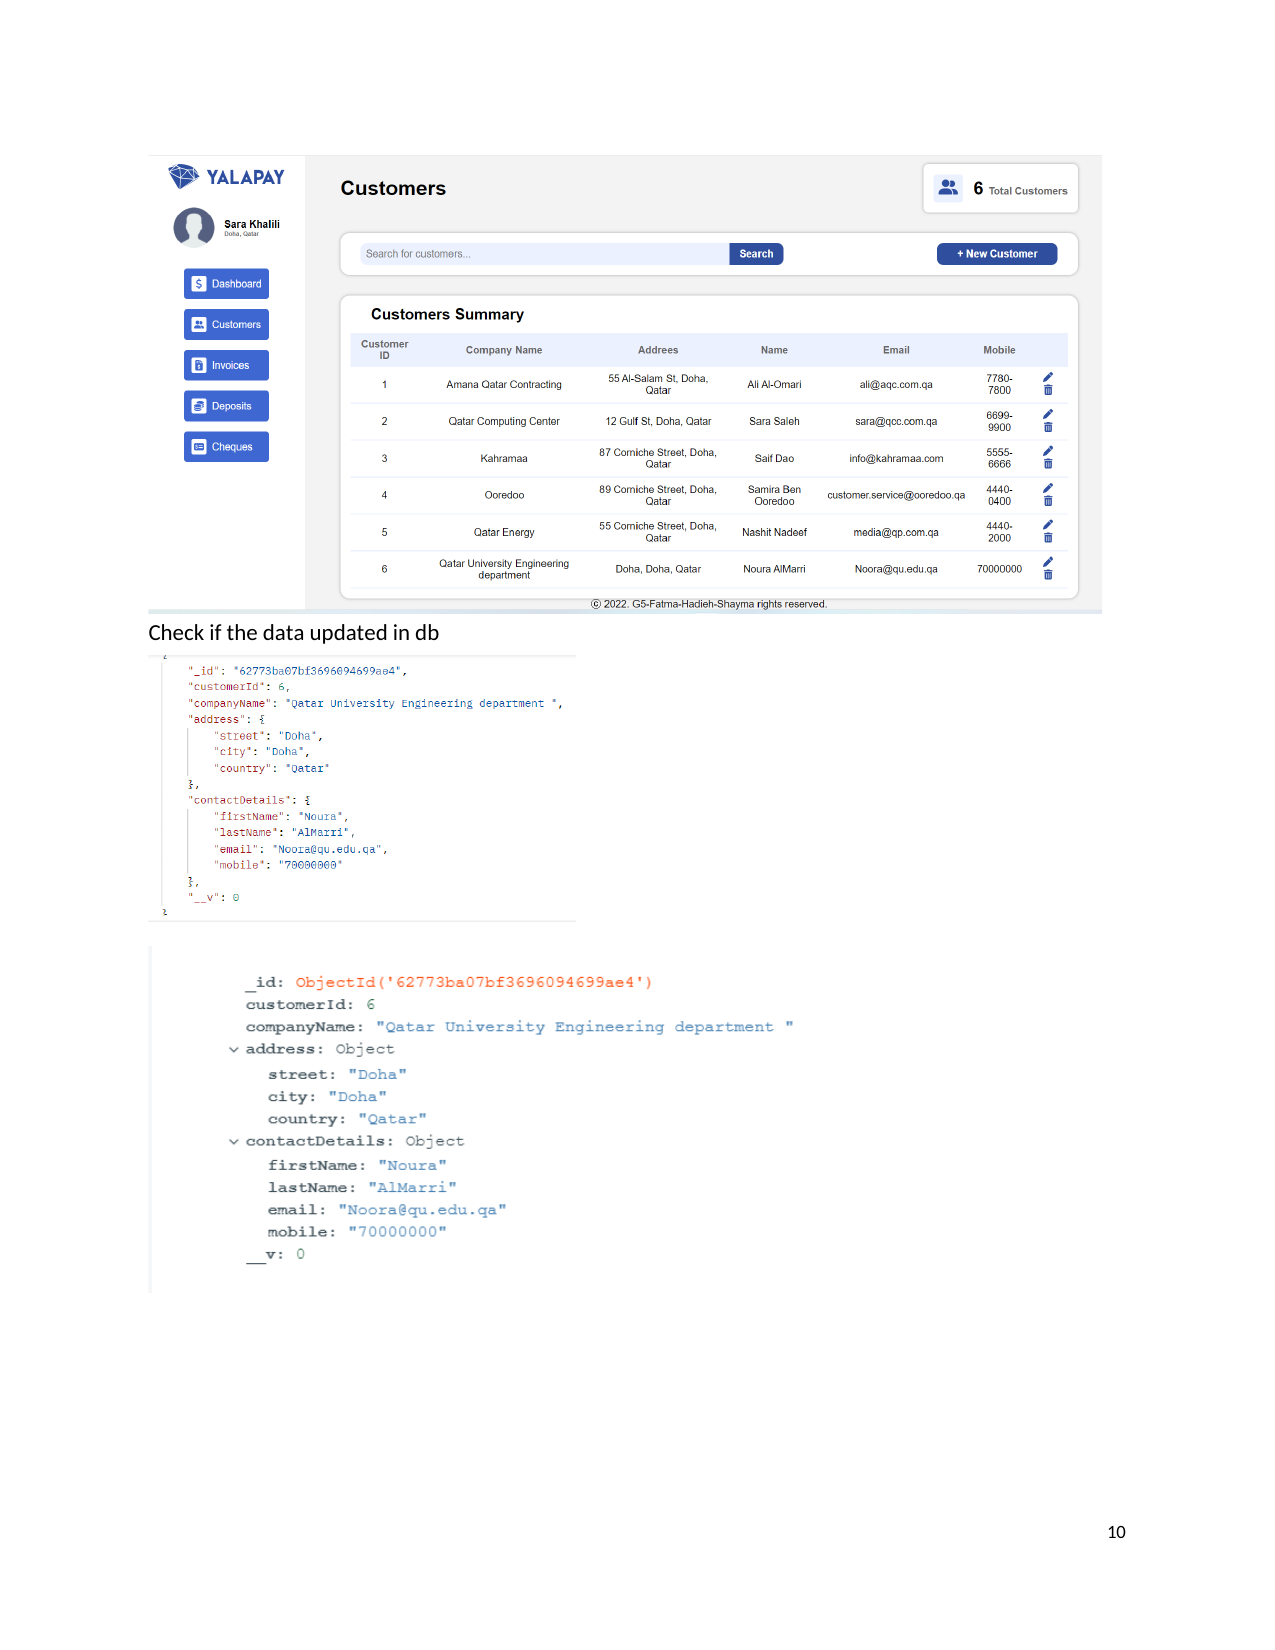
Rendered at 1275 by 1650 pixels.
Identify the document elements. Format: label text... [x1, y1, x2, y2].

text Check if the data updated in db [148, 618, 1127, 646]
picture [148, 946, 829, 1293]
picture [148, 649, 576, 942]
picture [148, 151, 1103, 614]
